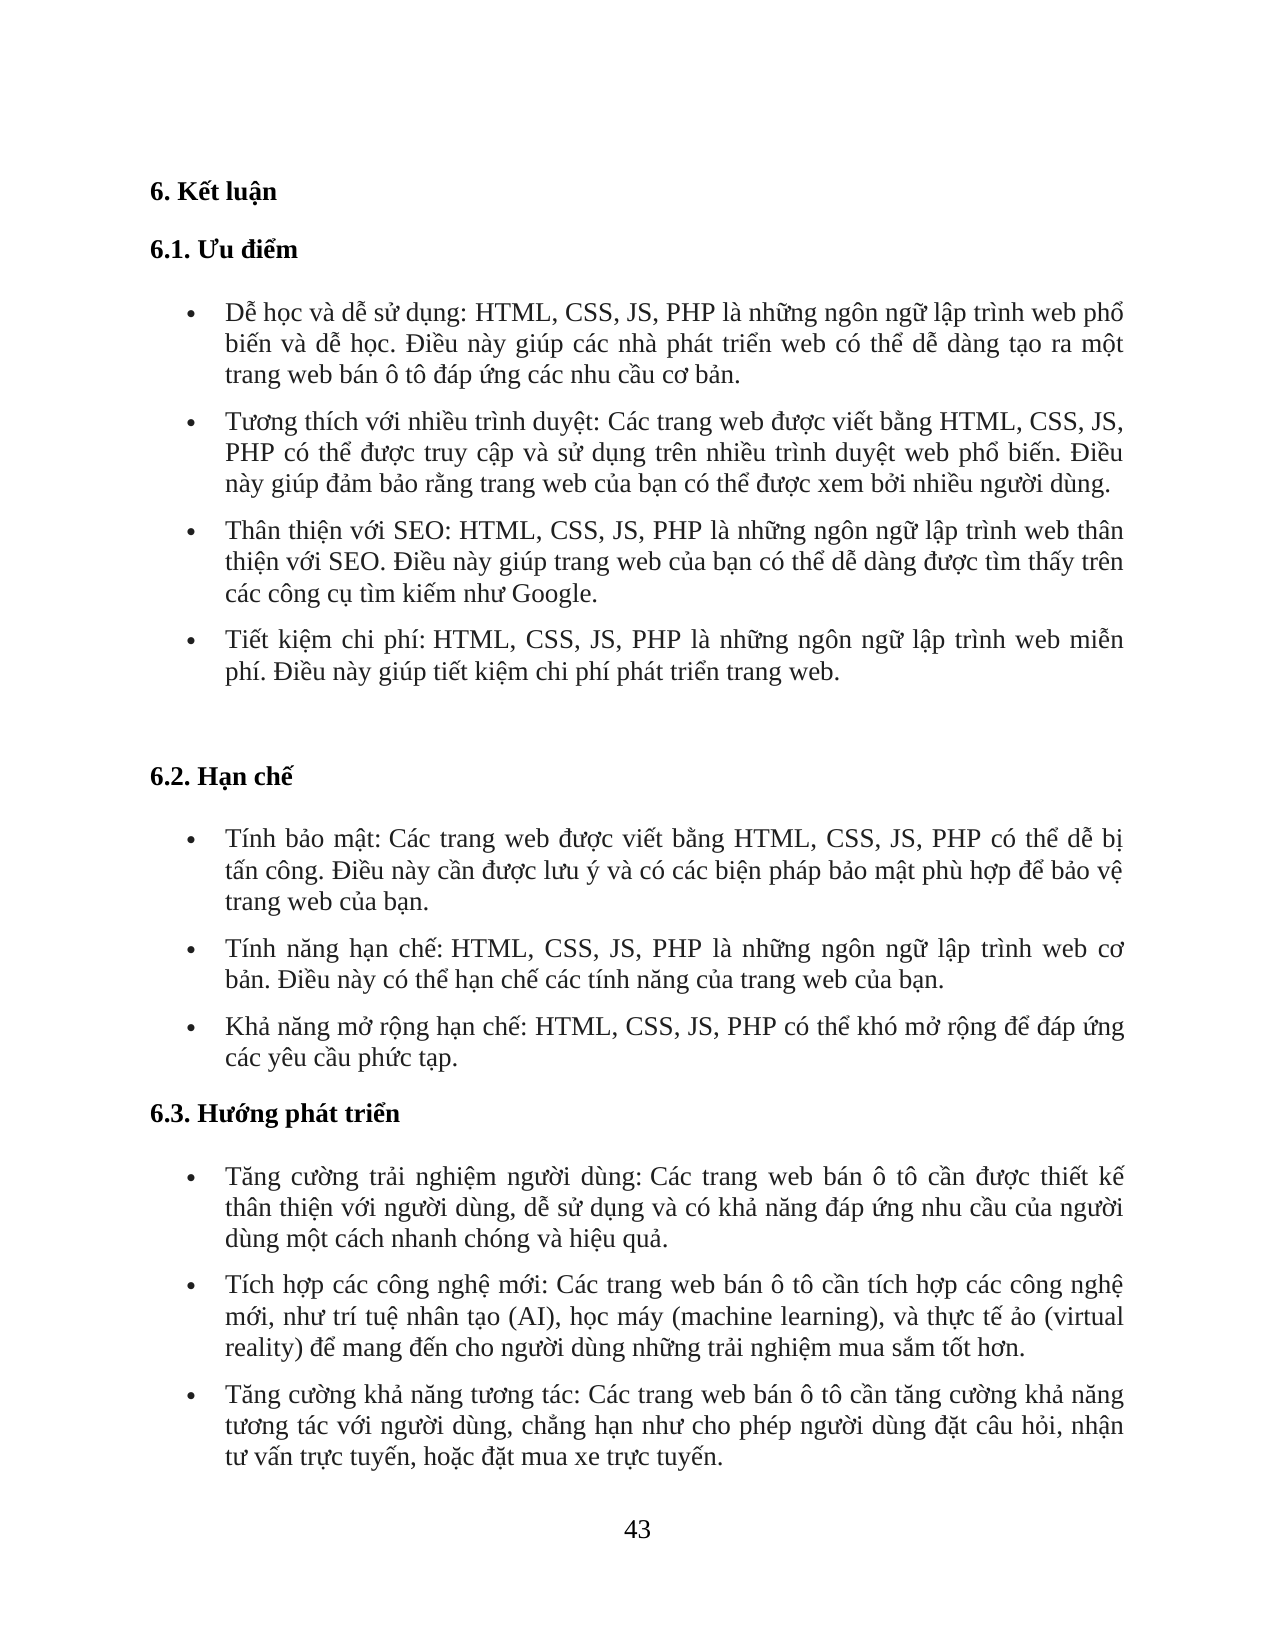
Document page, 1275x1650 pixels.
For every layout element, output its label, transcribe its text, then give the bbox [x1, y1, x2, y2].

subtitle 6.1. Ưu điểm [150, 233, 1125, 265]
list Dễ học và dễ sử dụng: HTML, CSS, JS, PHP là những ngôn ngữ lập trình web phổ biến và dễ học. Điều này giúp các nhà phát triển web có thể dễ dàng tạo ra một trang web bán ô tô đáp ứng các nhu cầu cơ bản. [187, 296, 1125, 390]
list Thân thiện với SEO: HTML, CSS, JS, PHP là những ngôn ngữ lập trình web thân thiện với SEO. Điều này giúp trang web của bạn có thể dễ dàng được tìm thấy trên các công cụ tìm kiếm như Google. [187, 514, 1125, 608]
list Tăng cường trải nghiệm người dùng: Các trang web bán ô tô cần được thiết kế thân thiện với người dùng, dễ sử dụng và có khả năng đáp ứng nhu cầu của người dùng một cách nhanh chóng và hiệu quả. [187, 1159, 1125, 1253]
subtitle 6.2. Hạn chế [150, 760, 1125, 791]
list Khả năng mở rộng hạn chế: HTML, CSS, JS, PHP có thể khó mở rộng để đáp ứng các yêu cầu phức tạp. [187, 1009, 1125, 1072]
subtitle 6.3. Hướng phát triển [150, 1097, 1125, 1128]
list Tương thích với nhiều trình duyệt: Các trang web được viết bằng HTML, CSS, JS, PHP có thể được truy cập và sử dụng trên nhiều trình duyệt web phổ biến. Điều này giúp đảm bảo rằng trang web của bạn có thể được xem bởi nhiều người dùng. [187, 405, 1125, 499]
subtitle 6. Kết luận [150, 175, 1125, 206]
list Tăng cường khả năng tương tác: Các trang web bán ô tô cần tăng cường khả năng tương tác với người dùng, chẳng hạn như cho phép người dùng đặt câu hỏi, nhận tư vấn trực tuyến, hoặc đặt mua xe trực tuyến. [187, 1378, 1125, 1471]
list Tính bảo mật: Các trang web được viết bằng HTML, CSS, JS, PHP có thể dễ bị tấn công. Điều này cần được lưu ý và có các biện pháp bảo mật phù hợp để bảo vệ trang web của bạn. [187, 823, 1125, 916]
list Tính năng hạn chế: HTML, CSS, JS, PHP là những ngôn ngữ lập trình web cơ bản. Điều này có thể hạn chế các tính năng của trang web của bạn. [187, 932, 1125, 994]
list Tiết kiệm chi phí: HTML, CSS, JS, PHP là những ngôn ngữ lập trình web miễn phí. Điều này giúp tiết kiệm chi phí phát triển trang web. [187, 623, 1125, 686]
list Tích hợp các công nghệ mới: Các trang web bán ô tô cần tích hợp các công nghệ mới, như trí tuệ nhân tạo (AI), học máy (machine learning), và thực tế ảo (virtual reality) để mang đến cho người dùng những trải nghiệm mua sắm tốt hơn. [187, 1269, 1125, 1362]
